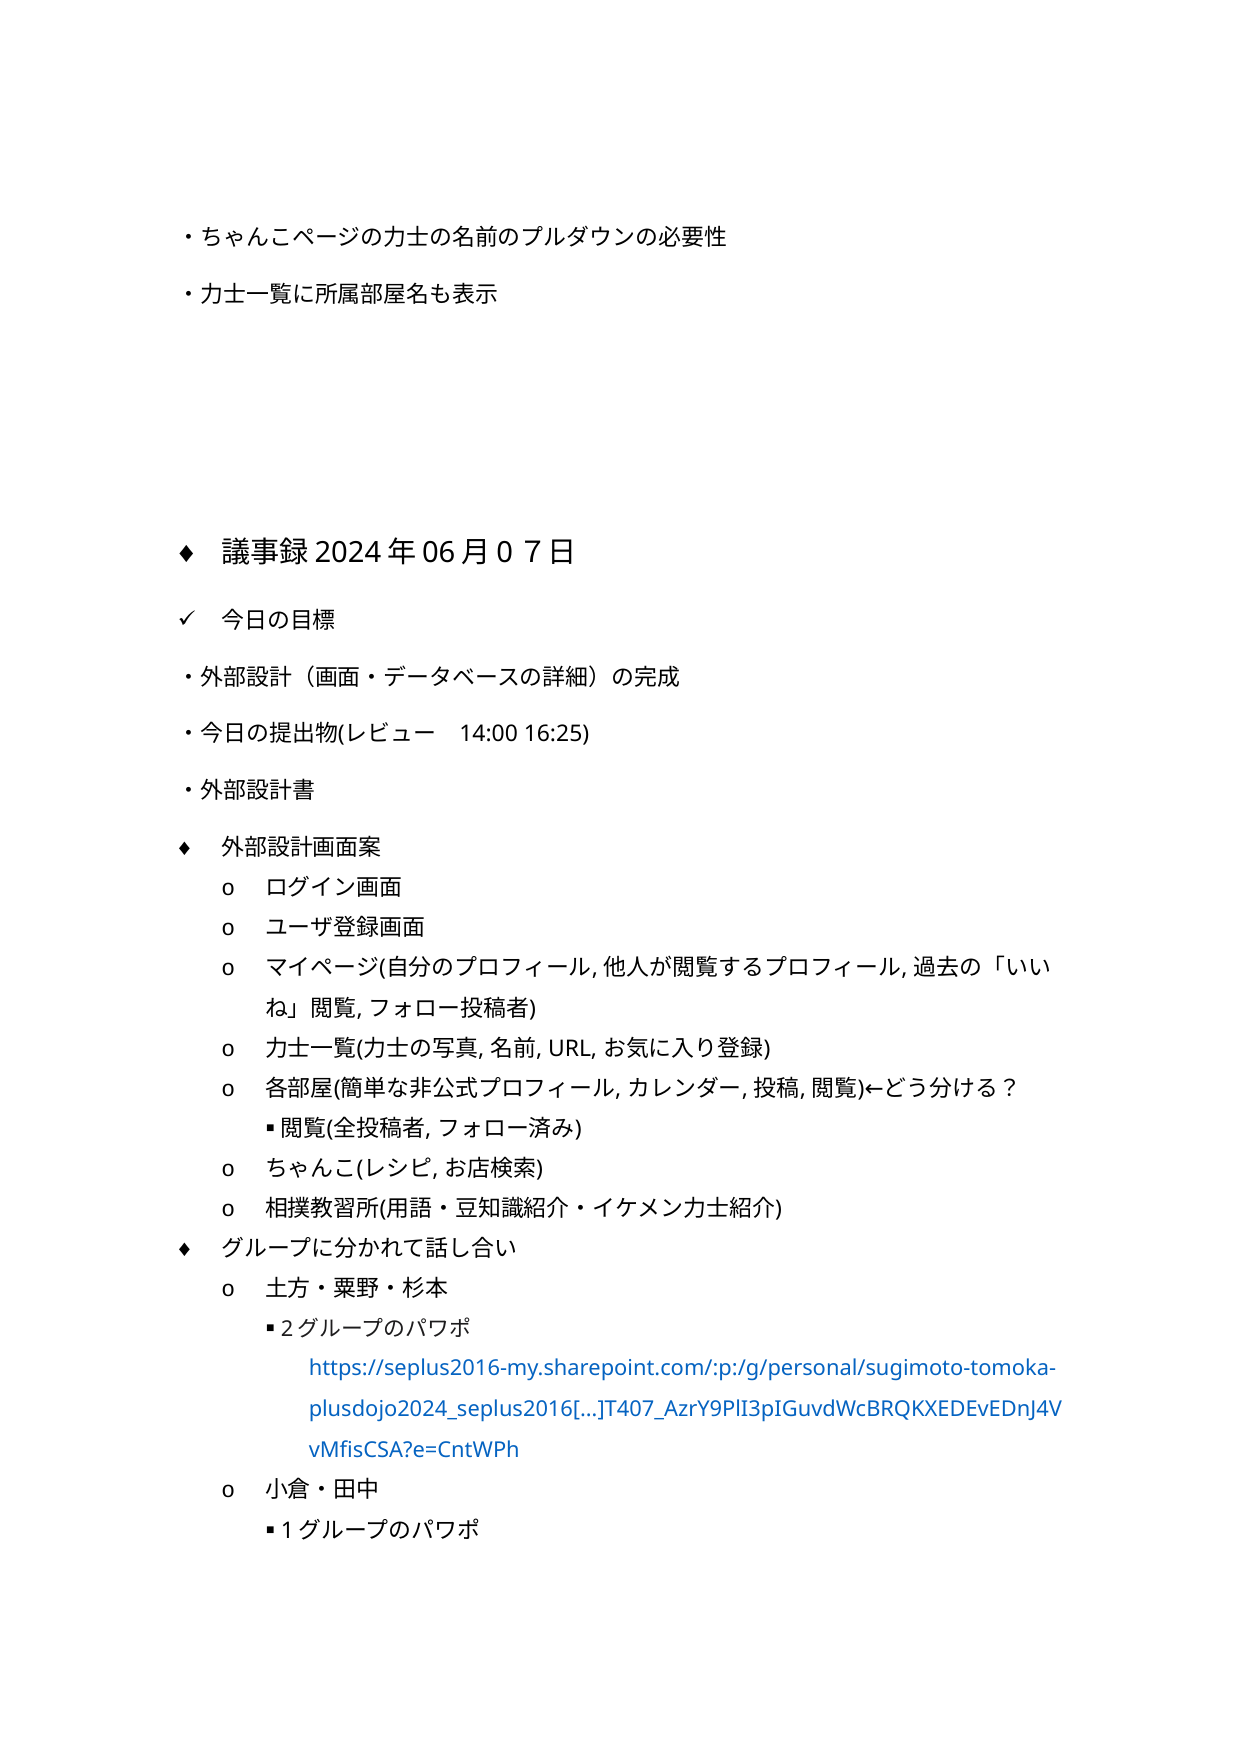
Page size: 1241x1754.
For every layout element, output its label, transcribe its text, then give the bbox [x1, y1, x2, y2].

list ログイン画面 [221, 867, 1063, 904]
list 1グループのパワポ [265, 1509, 1063, 1547]
text ・外部設計書 [177, 770, 1063, 807]
text ・今日の提出物(レビュー 14:00 16:25) [177, 713, 1063, 751]
list 各部屋(簡単な非公式プロフィール, カレンダー, 投稿, 閲覧)←どう分ける？ [221, 1067, 1063, 1105]
text ・外部設計（画面・データベースの詳細）の完成 [177, 656, 1063, 694]
list 土方・粟野・杉本 [221, 1268, 1063, 1306]
list ユーザ登録画面 [221, 907, 1063, 944]
list 相撲教習所(用語・豆知識紹介・イケメン力士紹介) [221, 1188, 1063, 1225]
text ・力士一覧に所属部屋名も表示 [177, 273, 1063, 311]
list ちゃんこ(レシピ, お店検索) [221, 1148, 1063, 1185]
list 閲覧(全投稿者, フォロー済み) [265, 1108, 1063, 1145]
list 力士一覧(力士の写真, 名前, URL, お気に入り登録) [221, 1027, 1063, 1065]
list グループに分かれて話し合い [177, 1228, 1063, 1265]
list 小倉・田中 [221, 1469, 1063, 1507]
list マイページ(自分のプロフィール, 他人が閲覧するプロフィール, 過去の「いいね」閲覧, フォロー投稿者) [221, 947, 1063, 1025]
text ・ちゃんこページの力士の名前のプルダウンの必要性 [177, 217, 1063, 254]
list 2グループのパワポ https://seplus2016-my.sharepoint.com/:p:/g/personal/sugimoto-tomoka-plusdojo2024_seplus2016[…]T407_AzrY9PlI3pIGuvdWcBRQKXEDEvEDnJ4VvMfisCSA?e=CntWPh [265, 1308, 1063, 1467]
list 外部設計画面案 [177, 827, 1063, 864]
list 今日の目標 [177, 599, 1063, 637]
subtitle 議事録2024年06月0７日 [177, 513, 1063, 588]
